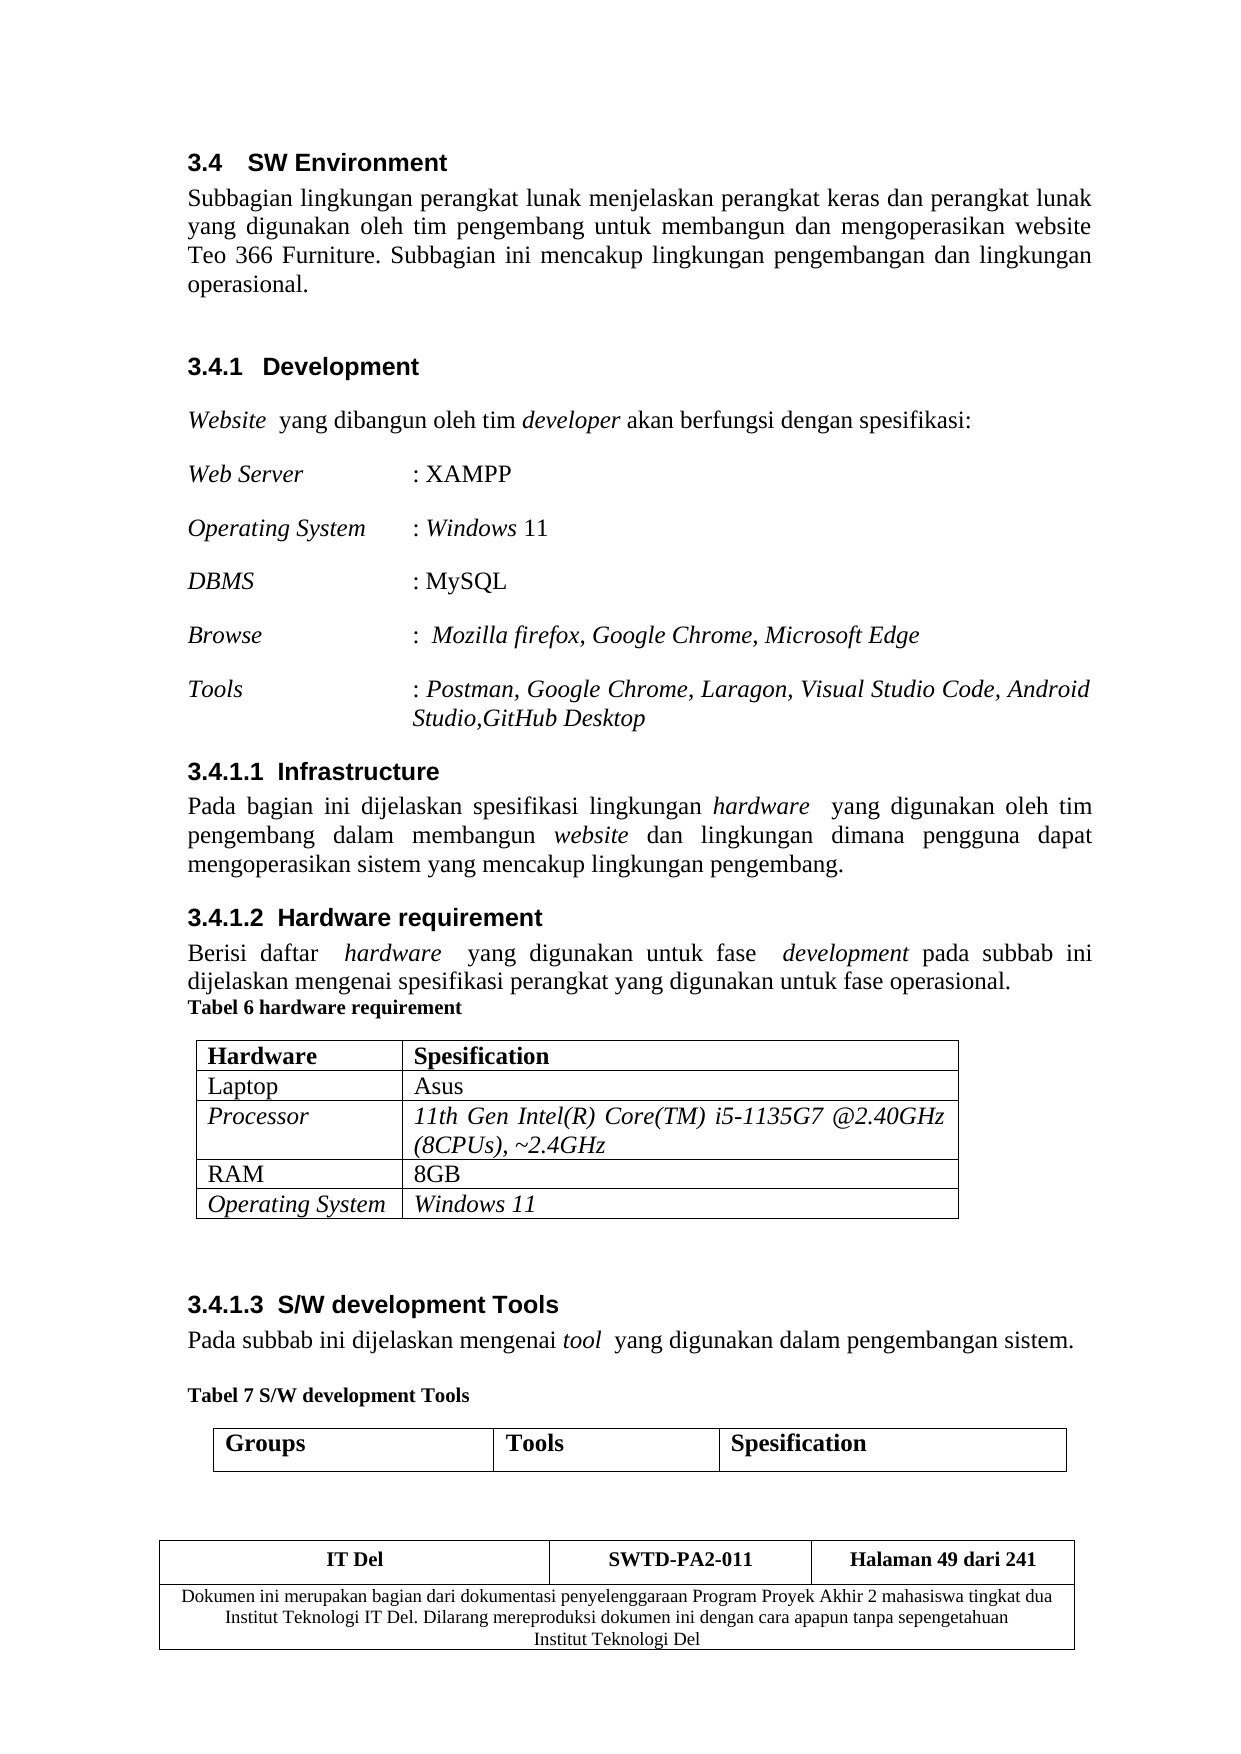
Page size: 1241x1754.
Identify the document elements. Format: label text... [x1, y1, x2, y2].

table_cell 11th Gen Intel(R) Core(TM) i5-1135G7 @2.40GHz (8CPUs), ~2.4GHz [403, 1101, 958, 1158]
table_cell RAM [197, 1160, 402, 1188]
table_cell Processor [197, 1101, 402, 1158]
text Operating System : Windows 11 [187, 513, 1092, 541]
table_header Groups [214, 1429, 493, 1471]
text DBMS : MySQL [187, 566, 1092, 595]
text Browse : Mozilla firefox, Google Chrome, Microsoft Edge [187, 620, 1092, 649]
table_cell Windows 11 [403, 1189, 958, 1218]
text Pada subbab ini dijelaskan mengenai tool yang digunakan dalam pengembangan sistem. [187, 1325, 1092, 1354]
table_header Spesification [403, 1041, 958, 1070]
text Website yang dibangun oleh tim developer akan berfungsi dengan spesifikasi: [187, 405, 1092, 434]
subtitle Development [187, 351, 1092, 380]
text Tabel 7 S/W development Tools [187, 1383, 1092, 1407]
subtitle Hardware requirement [187, 903, 1092, 931]
table_header Tools [494, 1429, 719, 1471]
table_cell 8GB [403, 1160, 958, 1188]
text Pada bagian ini dijelaskan spesifikasi lingkungan hardware yang digunakan oleh tim pengembang dalam membangun website dan lingkungan dimana pengguna dapat mengoperasikan sistem yang mencakup lingkungan pengembang. [187, 791, 1092, 878]
text Tabel 6 hardware requirement [187, 995, 1092, 1019]
table_header Spesification [720, 1429, 1066, 1471]
table_cell Operating System [197, 1189, 402, 1218]
text Berisi daftar hardware yang digunakan untuk fase development pada subbab ini dijelaskan mengenai spesifikasi perangkat yang digunakan untuk fase operasional. [187, 938, 1092, 995]
table_cell Laptop [197, 1071, 402, 1100]
subtitle SW Environment [187, 148, 1092, 176]
subtitle S/W development Tools [187, 1290, 1092, 1319]
subtitle Infrastructure [187, 756, 1092, 785]
table_cell Asus [403, 1071, 958, 1100]
text Web Server : XAMPP [187, 459, 1092, 488]
text Tools : Postman, Google Chrome, Laragon, Visual Studio Code, Android Studio,GitHub Desktop [187, 674, 1092, 731]
text Subbagian lingkungan perangkat lunak menjelaskan perangkat keras dan perangkat lunak yang digunakan oleh tim pengembang untuk membangun dan mengoperasikan website Teo 366 Furniture. Subbagian ini mencakup lingkungan pengembangan dan lingkungan operasional. [187, 183, 1092, 298]
table_header Hardware [197, 1041, 402, 1070]
